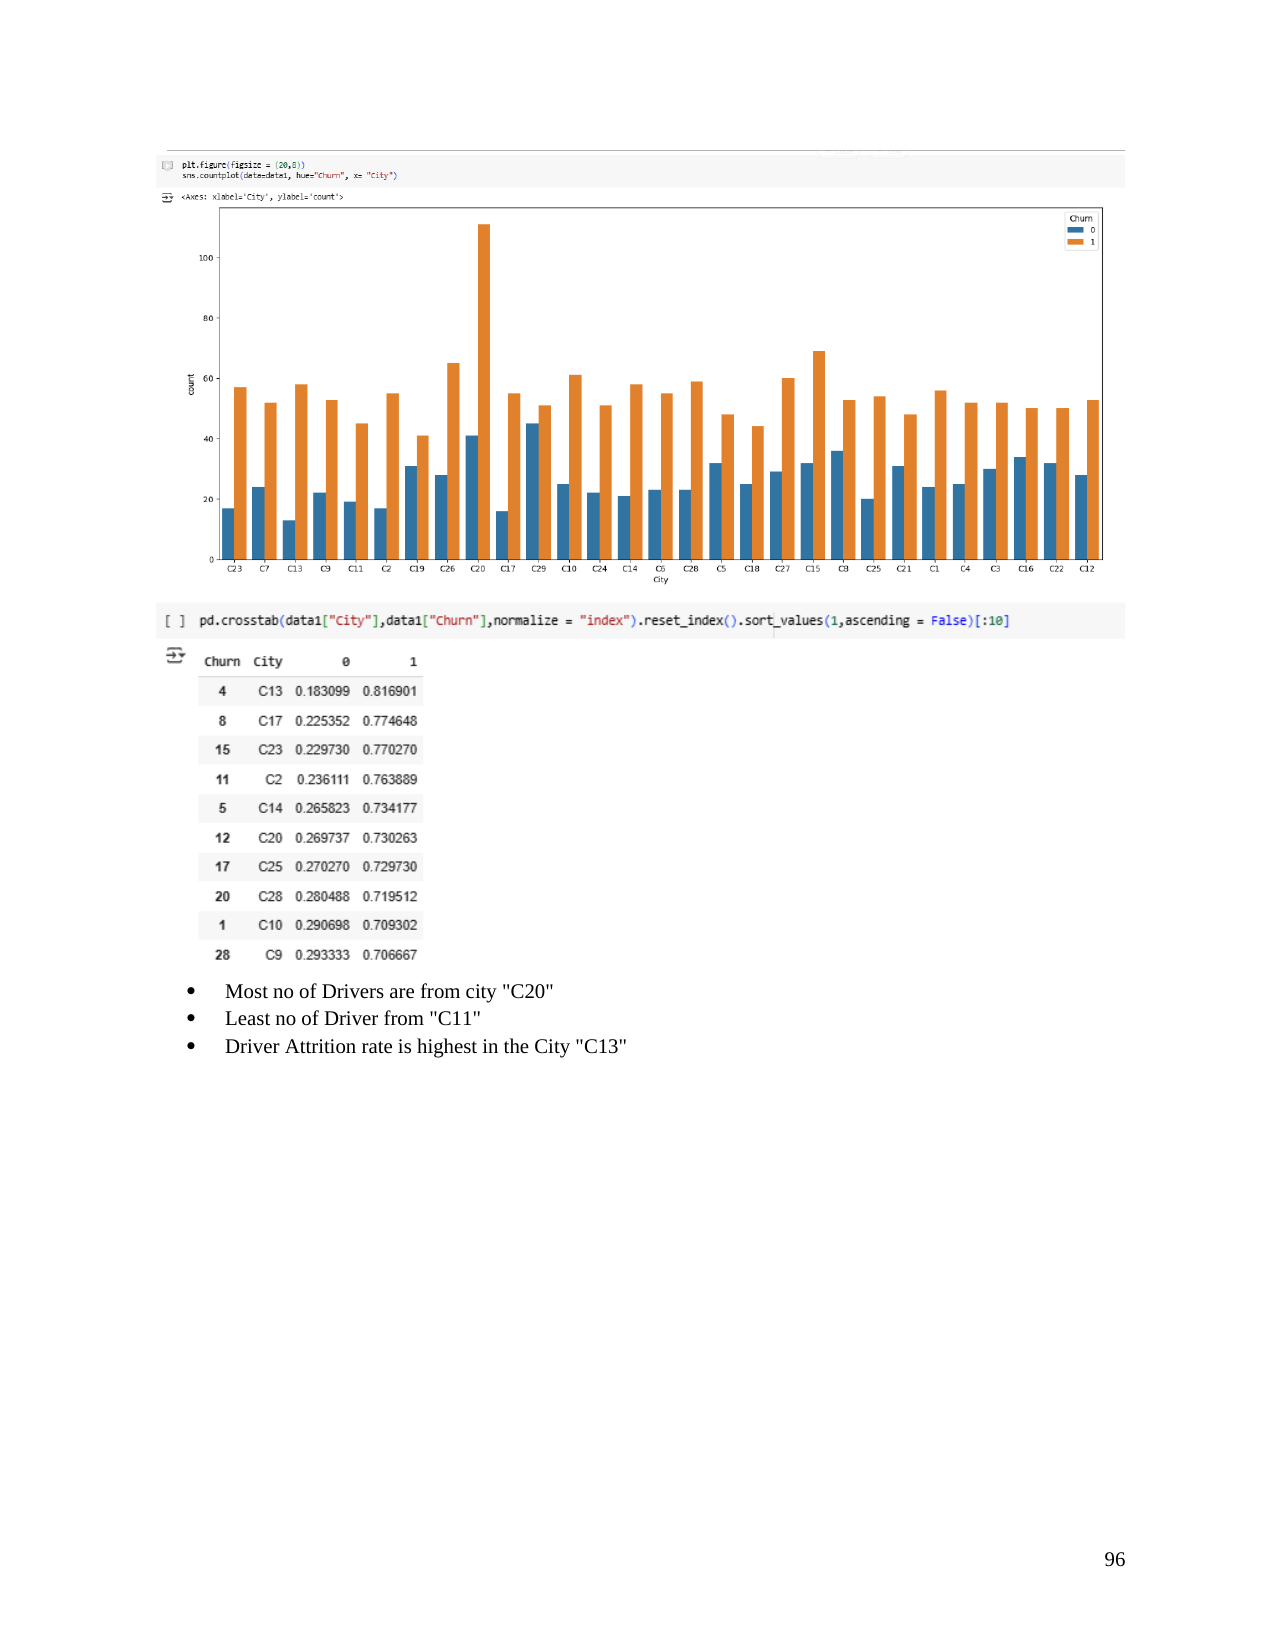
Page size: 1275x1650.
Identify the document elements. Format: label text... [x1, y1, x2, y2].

list Most no of Drivers are from city "C20" [187, 979, 1125, 1003]
picture [150, 594, 1125, 976]
list Least no of Driver from "C11" [187, 1006, 1125, 1030]
list Driver Attrition rate is highest in the City "C13" [187, 1034, 1125, 1058]
picture [150, 150, 1125, 591]
